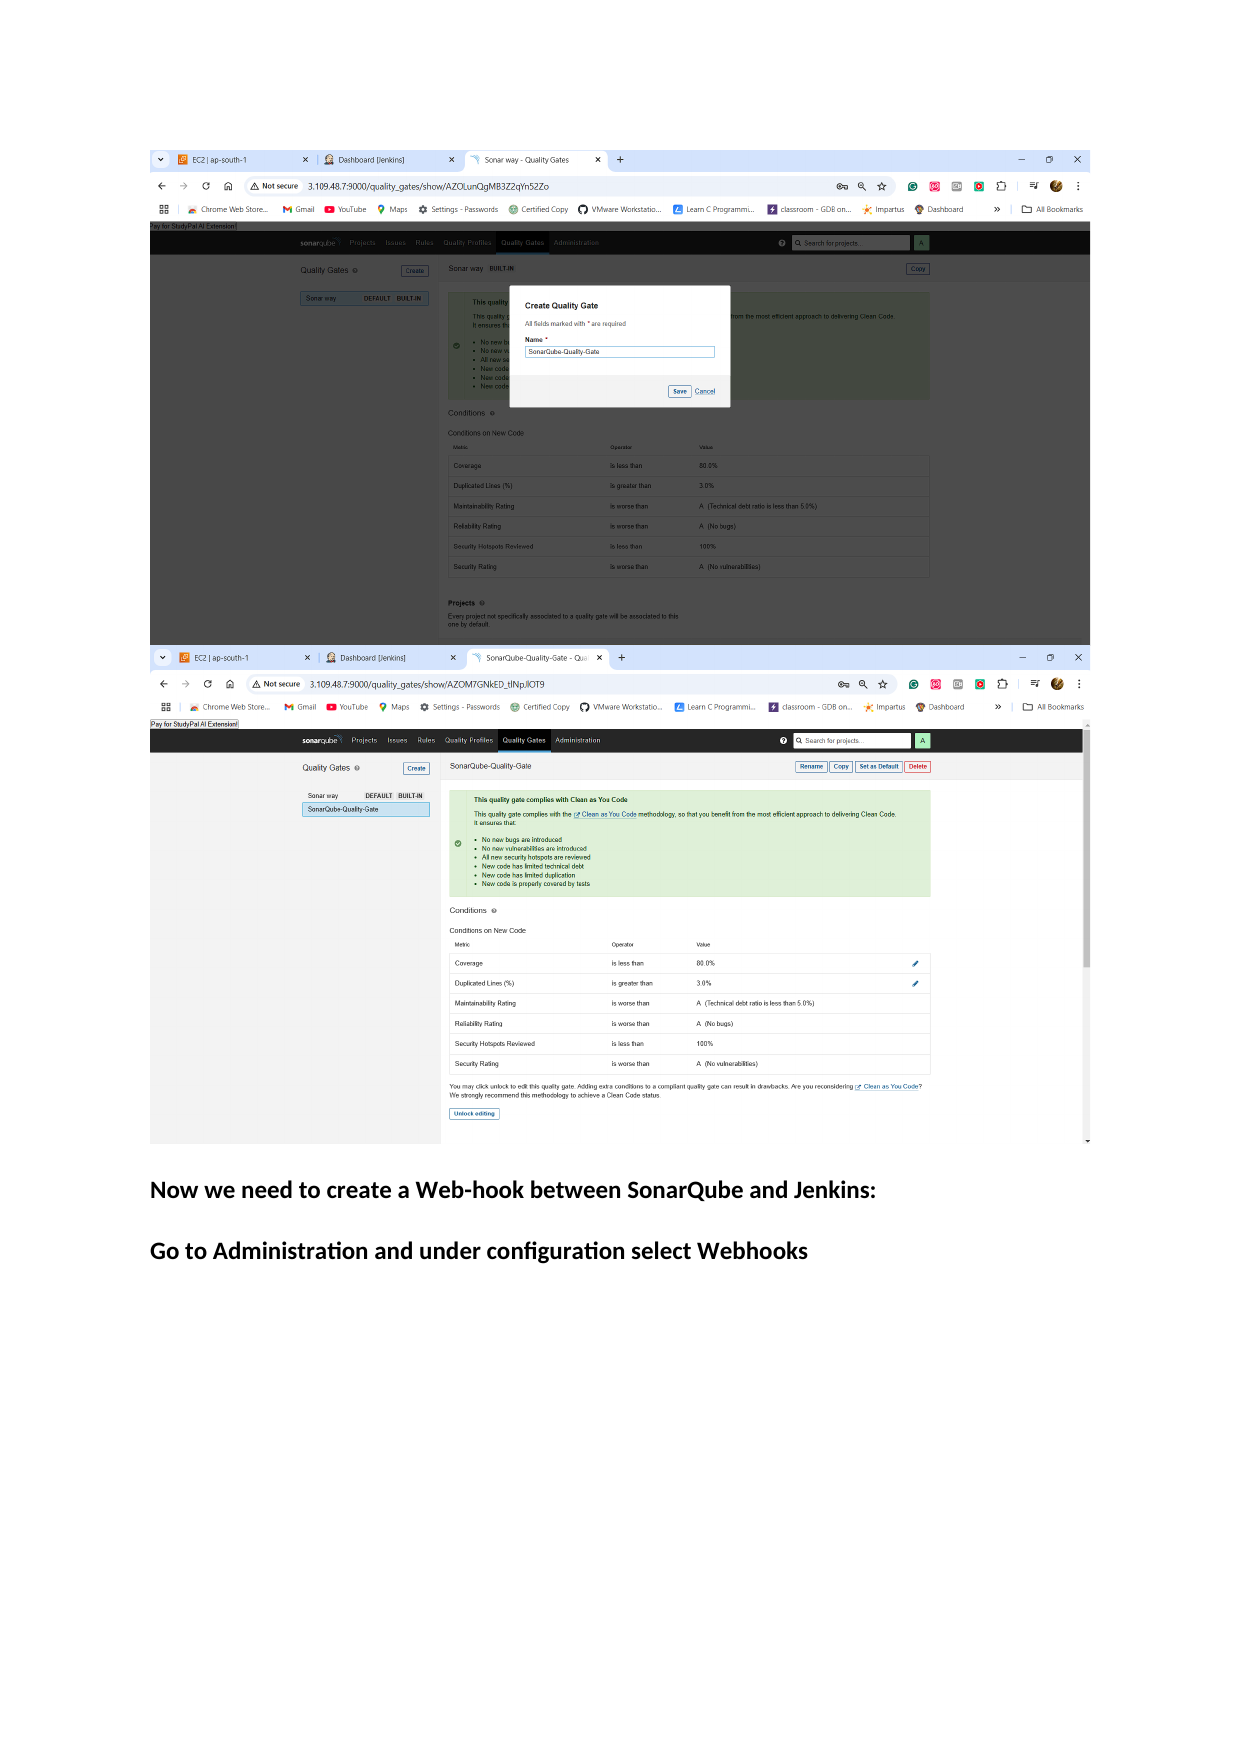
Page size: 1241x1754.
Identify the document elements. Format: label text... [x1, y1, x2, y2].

text Now we need to create a Web-hook between SonarQube and Jenkins: [150, 1174, 1090, 1204]
text Go to Administration and under configuration select Webhooks [150, 1235, 1090, 1265]
picture [150, 150, 1091, 1144]
